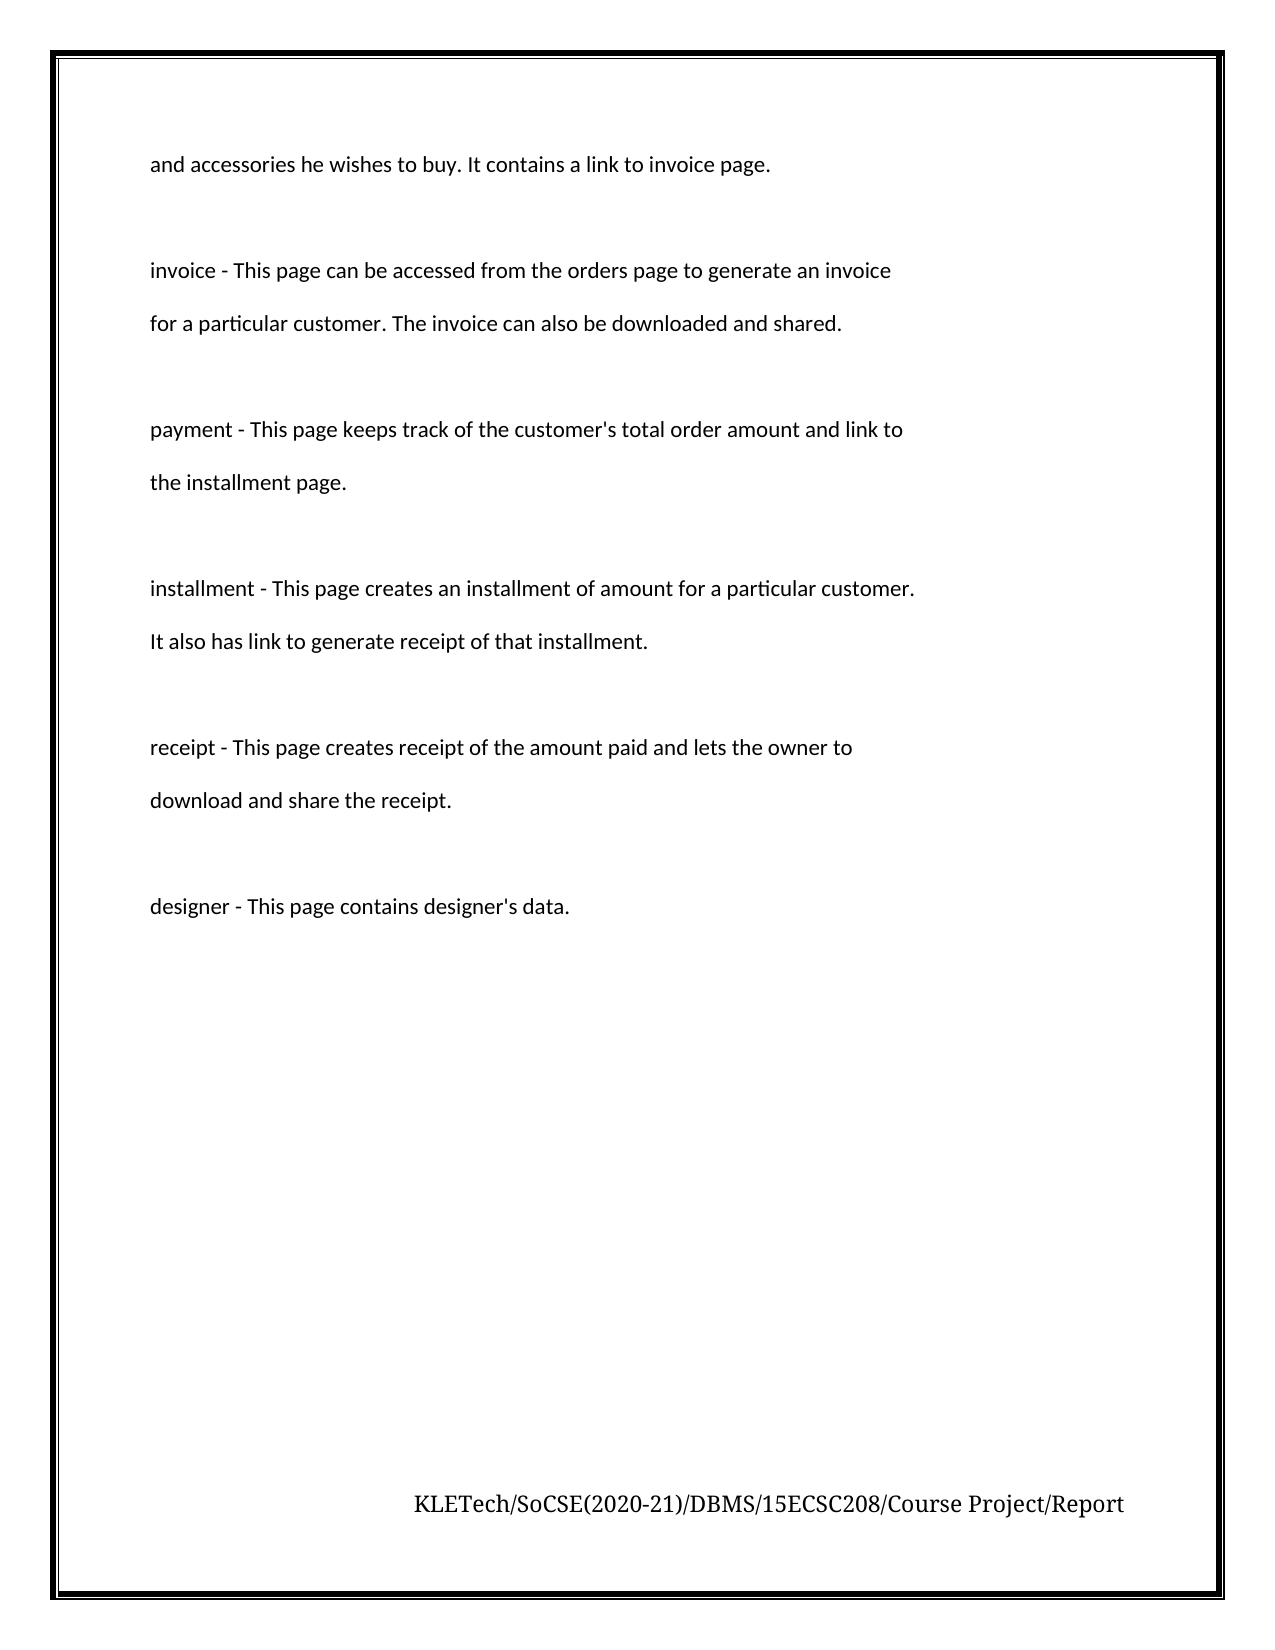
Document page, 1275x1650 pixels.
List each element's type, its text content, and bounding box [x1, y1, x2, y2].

text designer - This page contains designer's data. [150, 892, 1125, 920]
text invoice - This page can be accessed from the orders page to generate an invoice [150, 256, 1125, 284]
text receipt - This page creates receipt of the amount paid and lets the owner to [150, 733, 1125, 761]
text and accessories he wishes to buy. It contains a link to invoice page. [150, 150, 1125, 178]
text installment - This page creates an installment of amount for a particular customer. [150, 574, 1125, 602]
text download and share the receipt. [150, 786, 1125, 814]
text for a particular customer. The invoice can also be downloaded and shared. [150, 309, 1125, 337]
text the installment page. [150, 468, 1125, 496]
text payment - This page keeps track of the customer's total order amount and link to [150, 415, 1125, 443]
text It also has link to generate receipt of that installment. [150, 627, 1125, 655]
